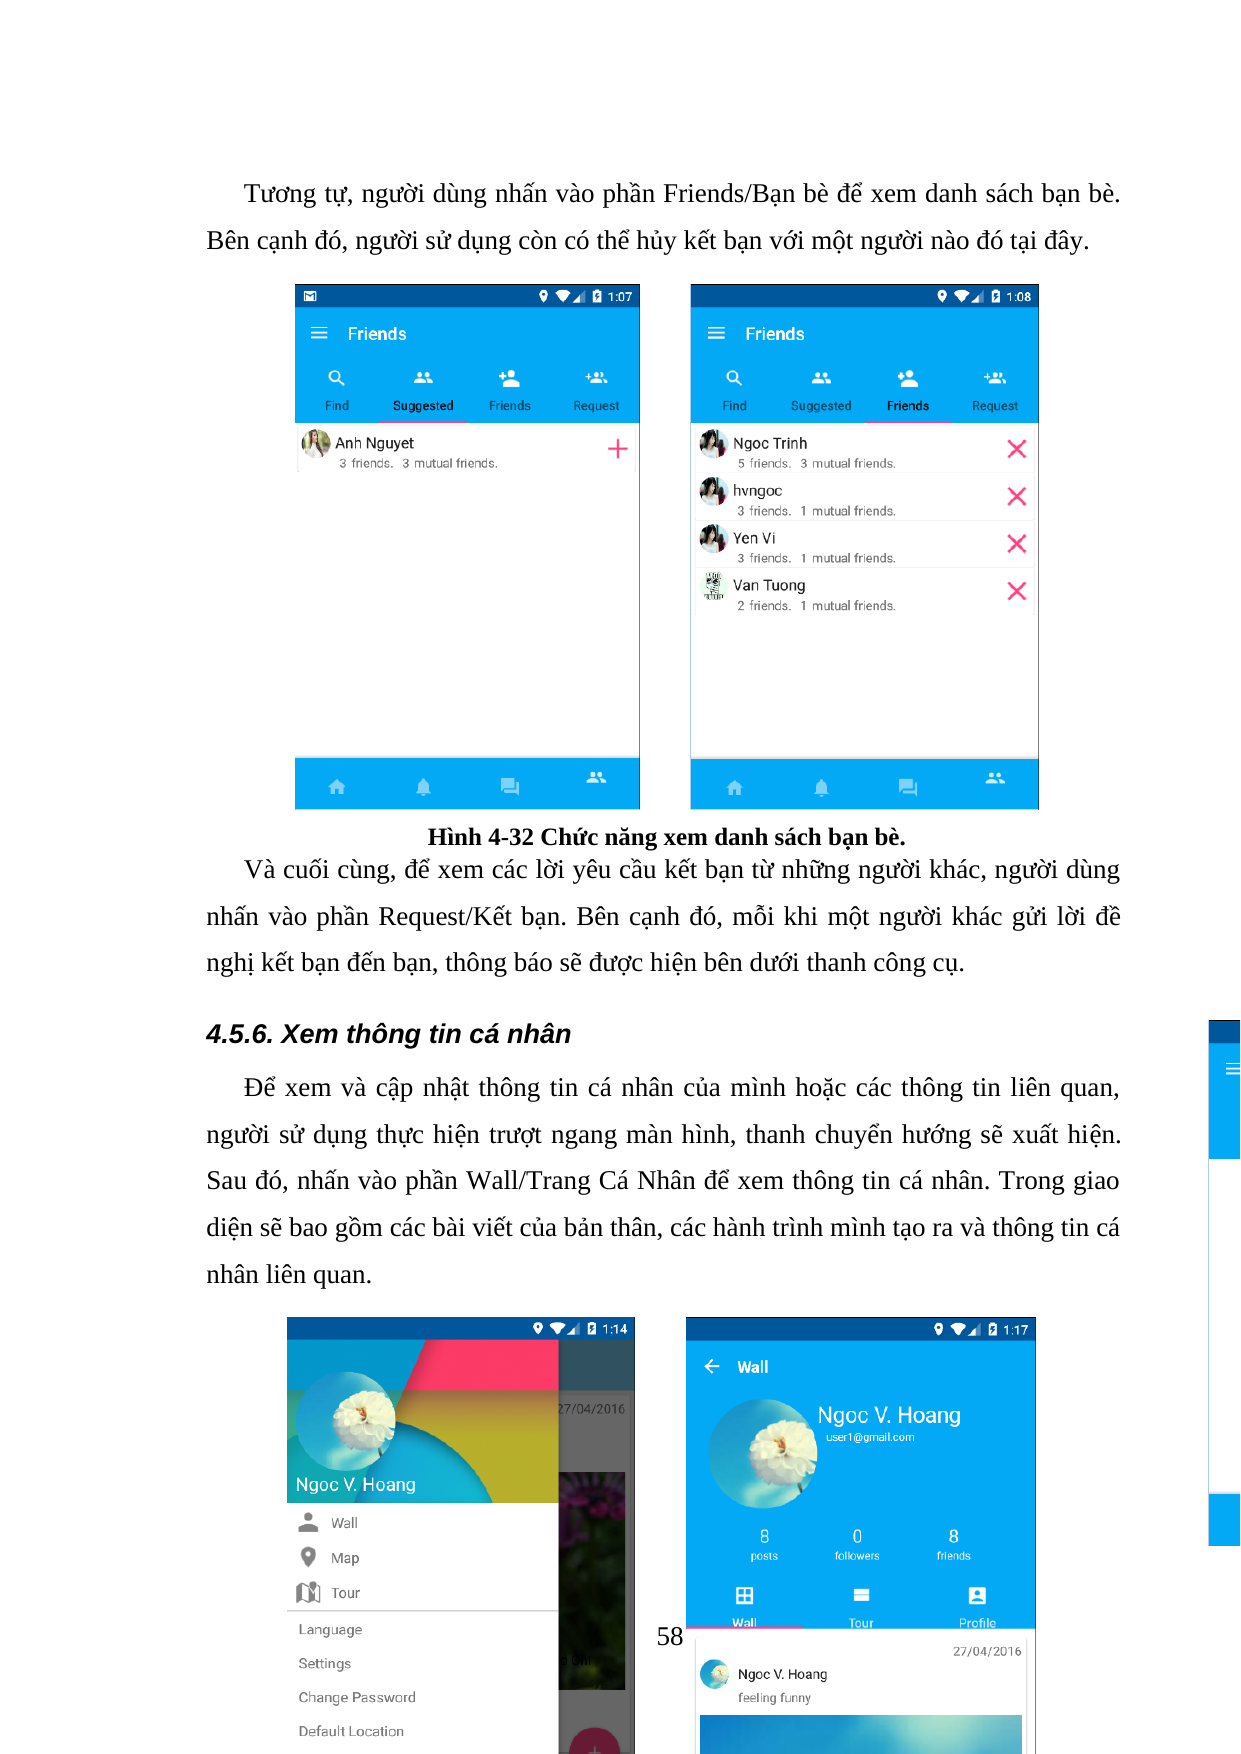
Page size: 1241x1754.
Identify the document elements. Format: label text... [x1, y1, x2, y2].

picture [737, 1588, 753, 1604]
picture [690, 284, 1039, 306]
picture [906, 371, 913, 377]
picture [295, 284, 640, 306]
picture [837, 1412, 843, 1424]
picture [783, 328, 794, 339]
picture [390, 328, 396, 339]
picture [287, 1317, 635, 1754]
picture [817, 780, 826, 793]
picture [777, 331, 783, 339]
picture [417, 779, 429, 795]
text Tương tự, người dùng nhấn vào phần Friends/Bạn bè để xem danh sách bạn bè. Bên cạnh đó, người sử dụng còn có thể hủy kết bạn với một người nào đó tại đây. [206, 177, 1122, 255]
picture [686, 1620, 1036, 1754]
picture [990, 373, 1000, 383]
text Để xem và cập nhật thông tin cá nhân của mình hoặc các thông tin liên quan, người sử dụng thực hiện trượt ngang màn hình, thanh chuyển hướng sẽ xuất hiện. Sau đó, nhấn vào phần Wall/Trang Cá Nhân để xem thông tin cá nhân. Trong giao diện sẽ bao gồm các bài viết của bản thân, các hành trình mình tạo ra và thông tin cá nhân liên quan. [206, 1071, 1122, 1289]
picture [502, 779, 518, 793]
picture [710, 1400, 817, 1508]
picture [415, 373, 432, 382]
picture [372, 331, 385, 339]
picture [587, 772, 598, 782]
picture [690, 422, 1039, 758]
picture [1208, 1160, 1241, 1493]
picture [739, 1362, 746, 1372]
picture [295, 421, 640, 757]
picture [729, 782, 740, 794]
picture [330, 781, 344, 793]
picture [854, 1589, 869, 1600]
picture [900, 779, 913, 790]
picture [902, 380, 918, 386]
picture [686, 1317, 1036, 1340]
picture [1208, 1020, 1241, 1042]
picture [813, 373, 830, 383]
picture [706, 1364, 718, 1369]
picture [503, 380, 519, 386]
picture [900, 1407, 911, 1422]
picture [591, 373, 601, 382]
picture [969, 1588, 985, 1604]
picture [953, 1412, 959, 1424]
subtitle Xem thông tin cá nhân [206, 1018, 1122, 1049]
picture [827, 1407, 831, 1422]
